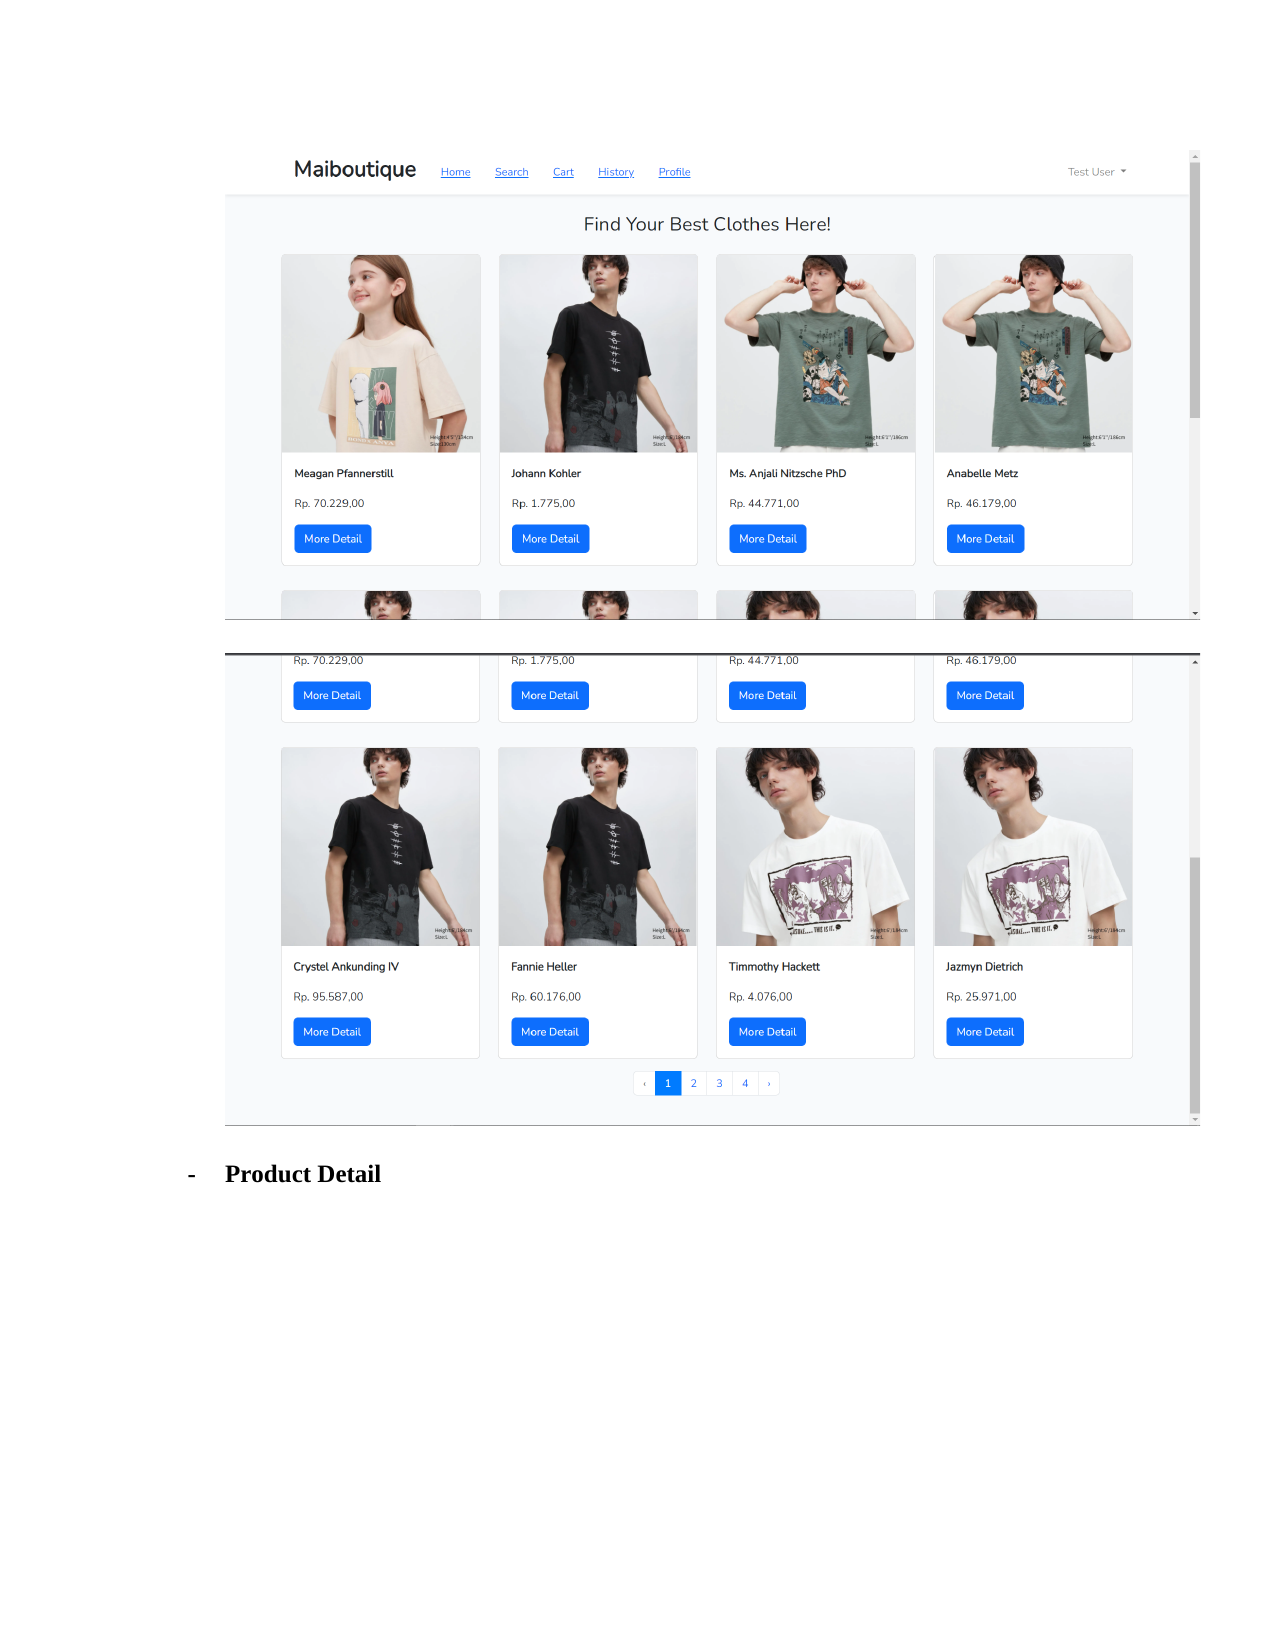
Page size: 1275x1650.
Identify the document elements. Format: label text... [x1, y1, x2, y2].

list Product Detail [187, 1159, 1125, 1187]
picture [225, 653, 1200, 1126]
picture [225, 150, 1200, 620]
